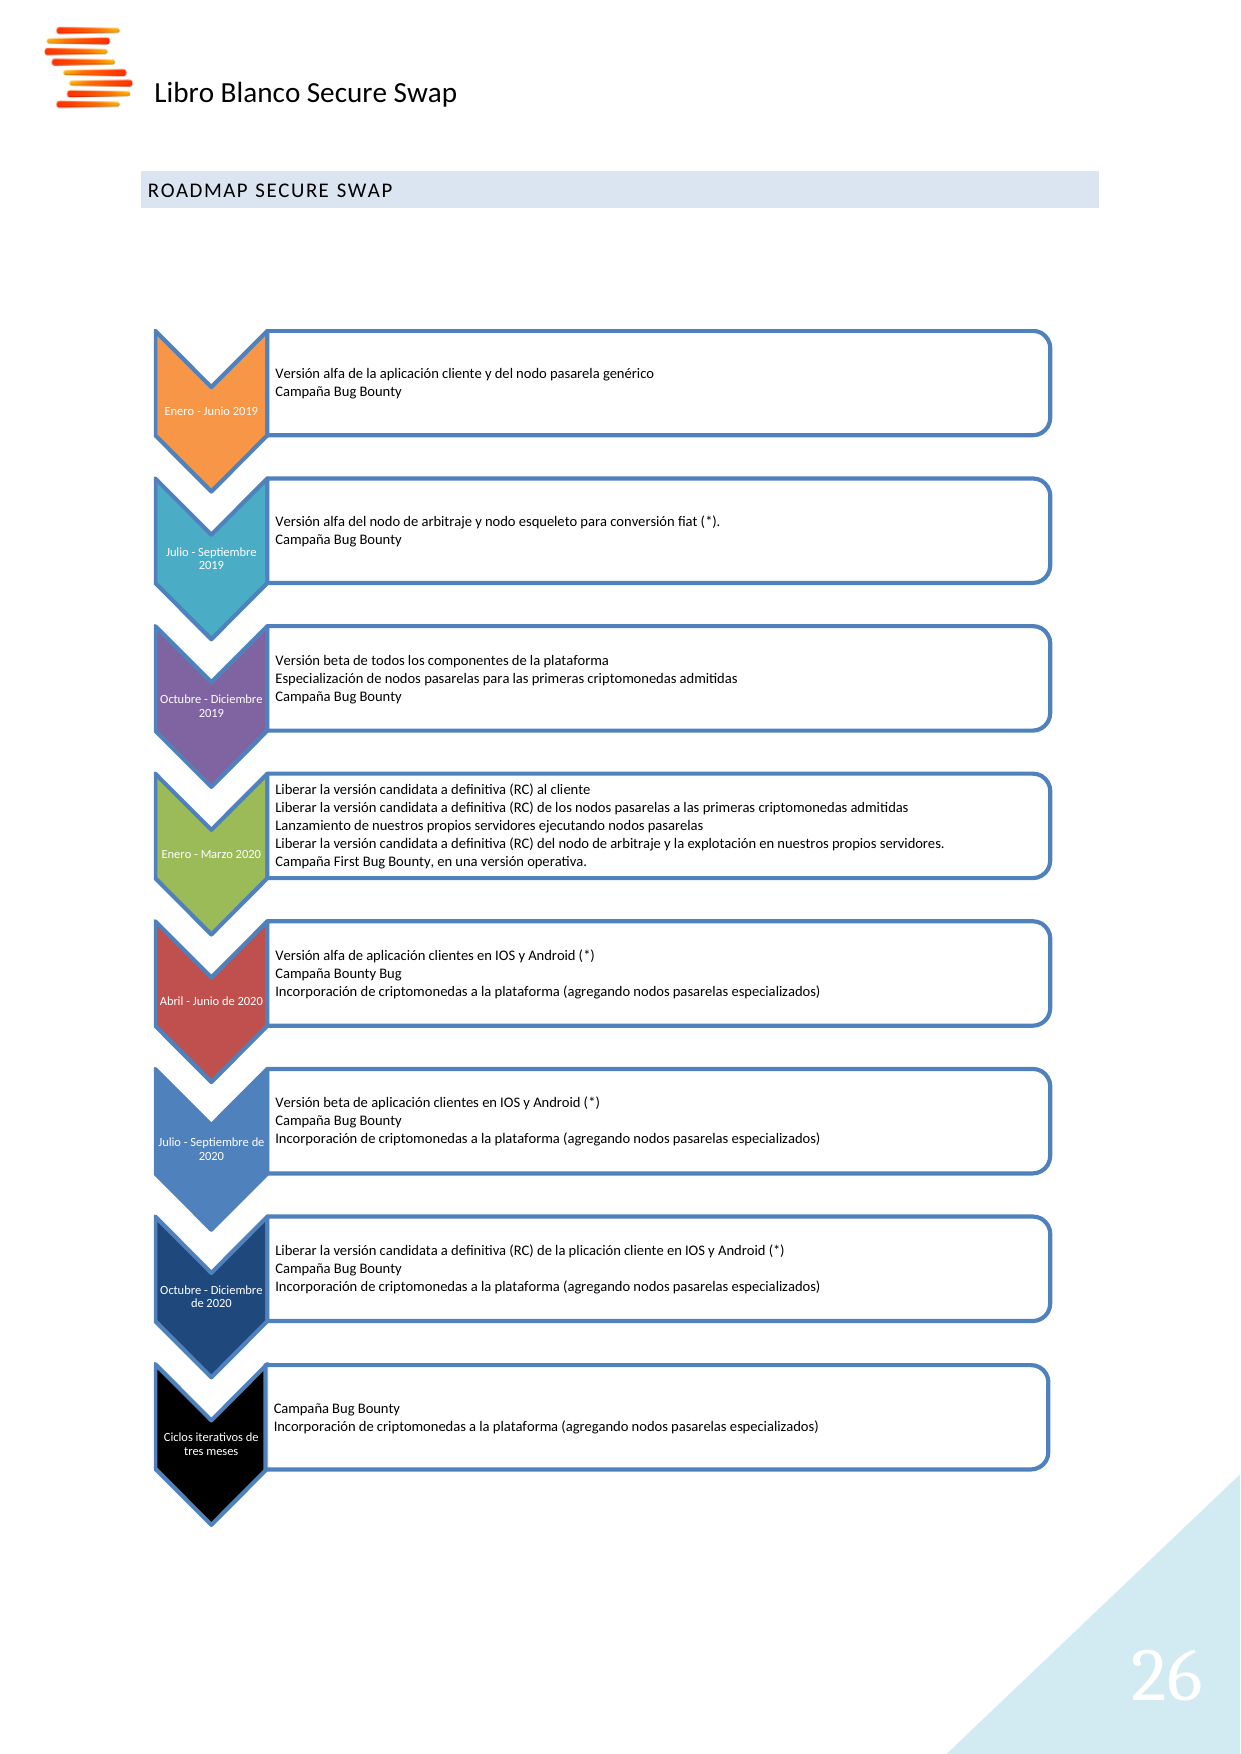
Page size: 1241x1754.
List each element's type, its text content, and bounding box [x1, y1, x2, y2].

picture [44, 26, 133, 109]
subtitle RoadMap Secure Swap [148, 177, 1092, 202]
